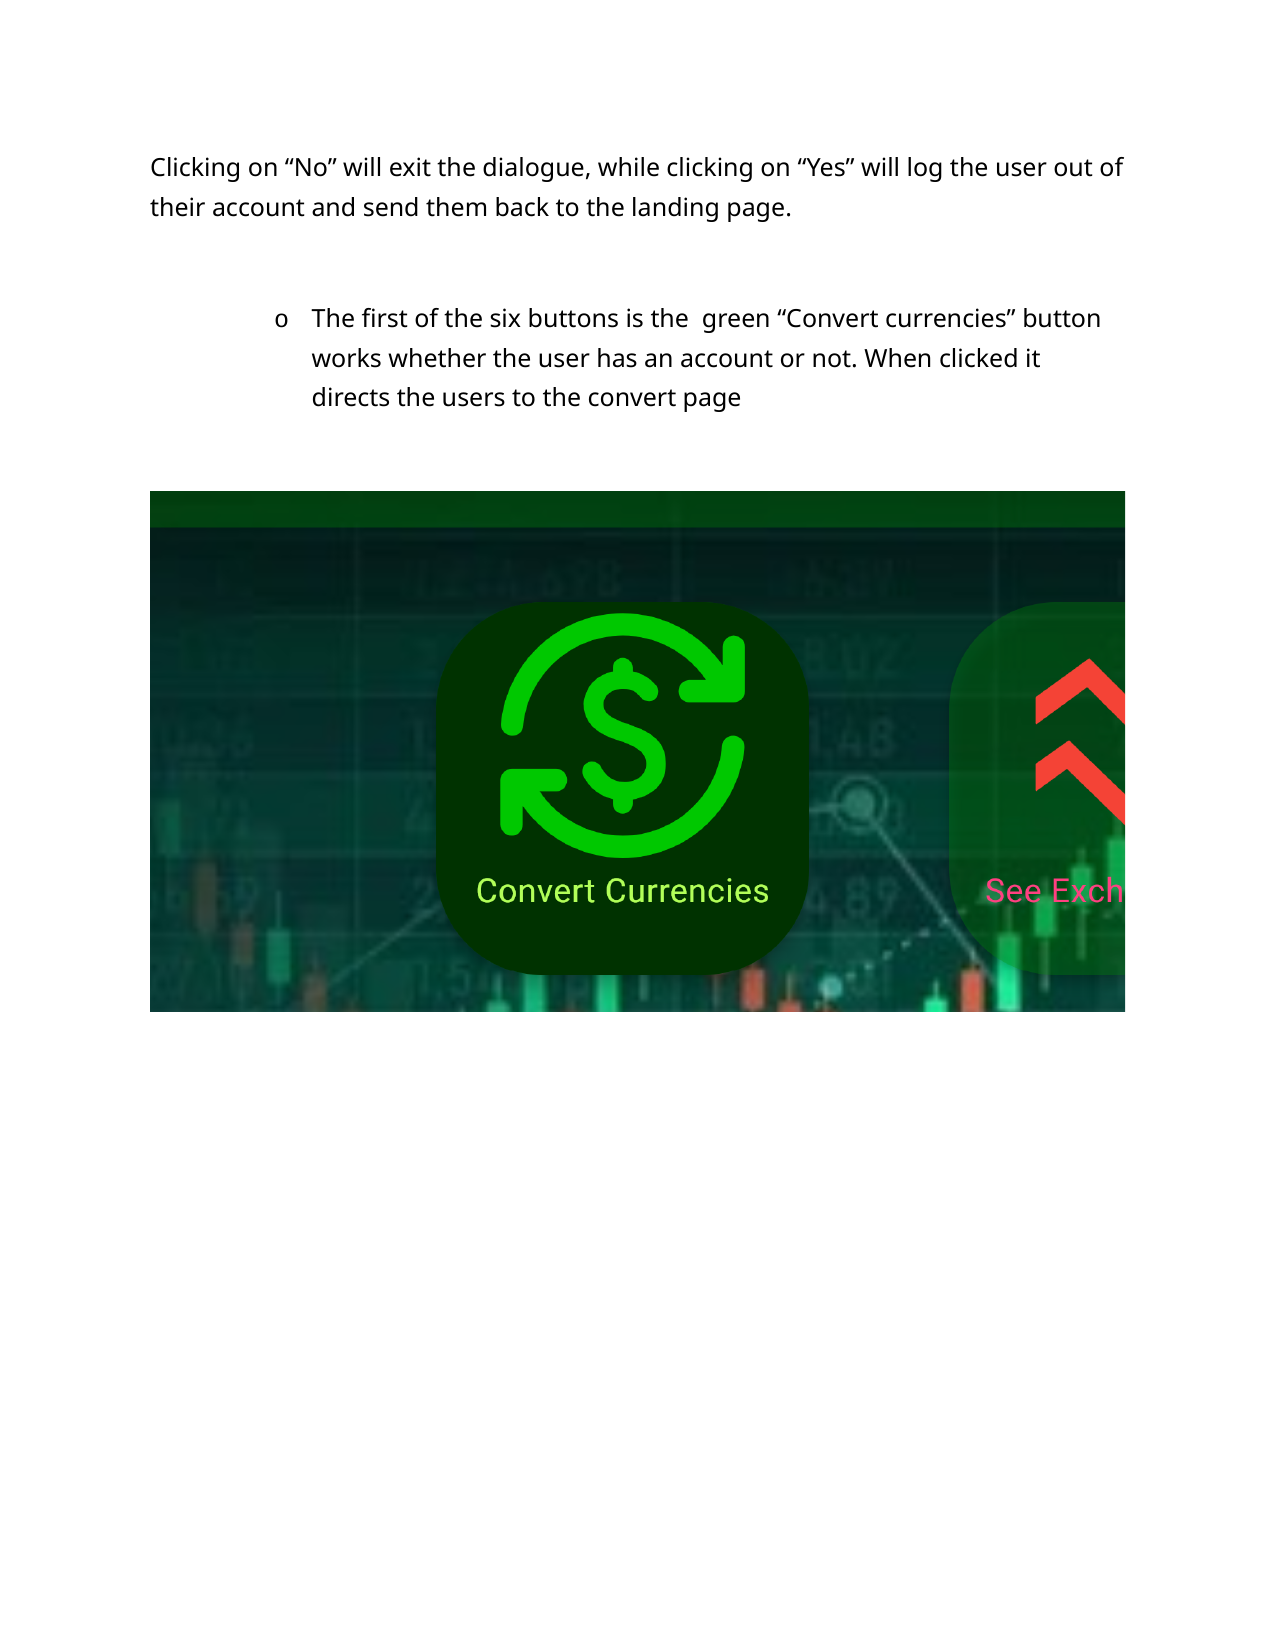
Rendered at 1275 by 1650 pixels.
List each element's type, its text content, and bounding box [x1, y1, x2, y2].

picture [150, 491, 1125, 1012]
list The first of the six buttons is the green “Convert currencies” button works whether the user has an account or not. When clicked it directs the users to the convert page [274, 301, 1125, 413]
text Clicking on “No” will exit the dialogue, while clicking on “Yes” will log the user out of their account and send them back to the landing page. [150, 150, 1125, 223]
